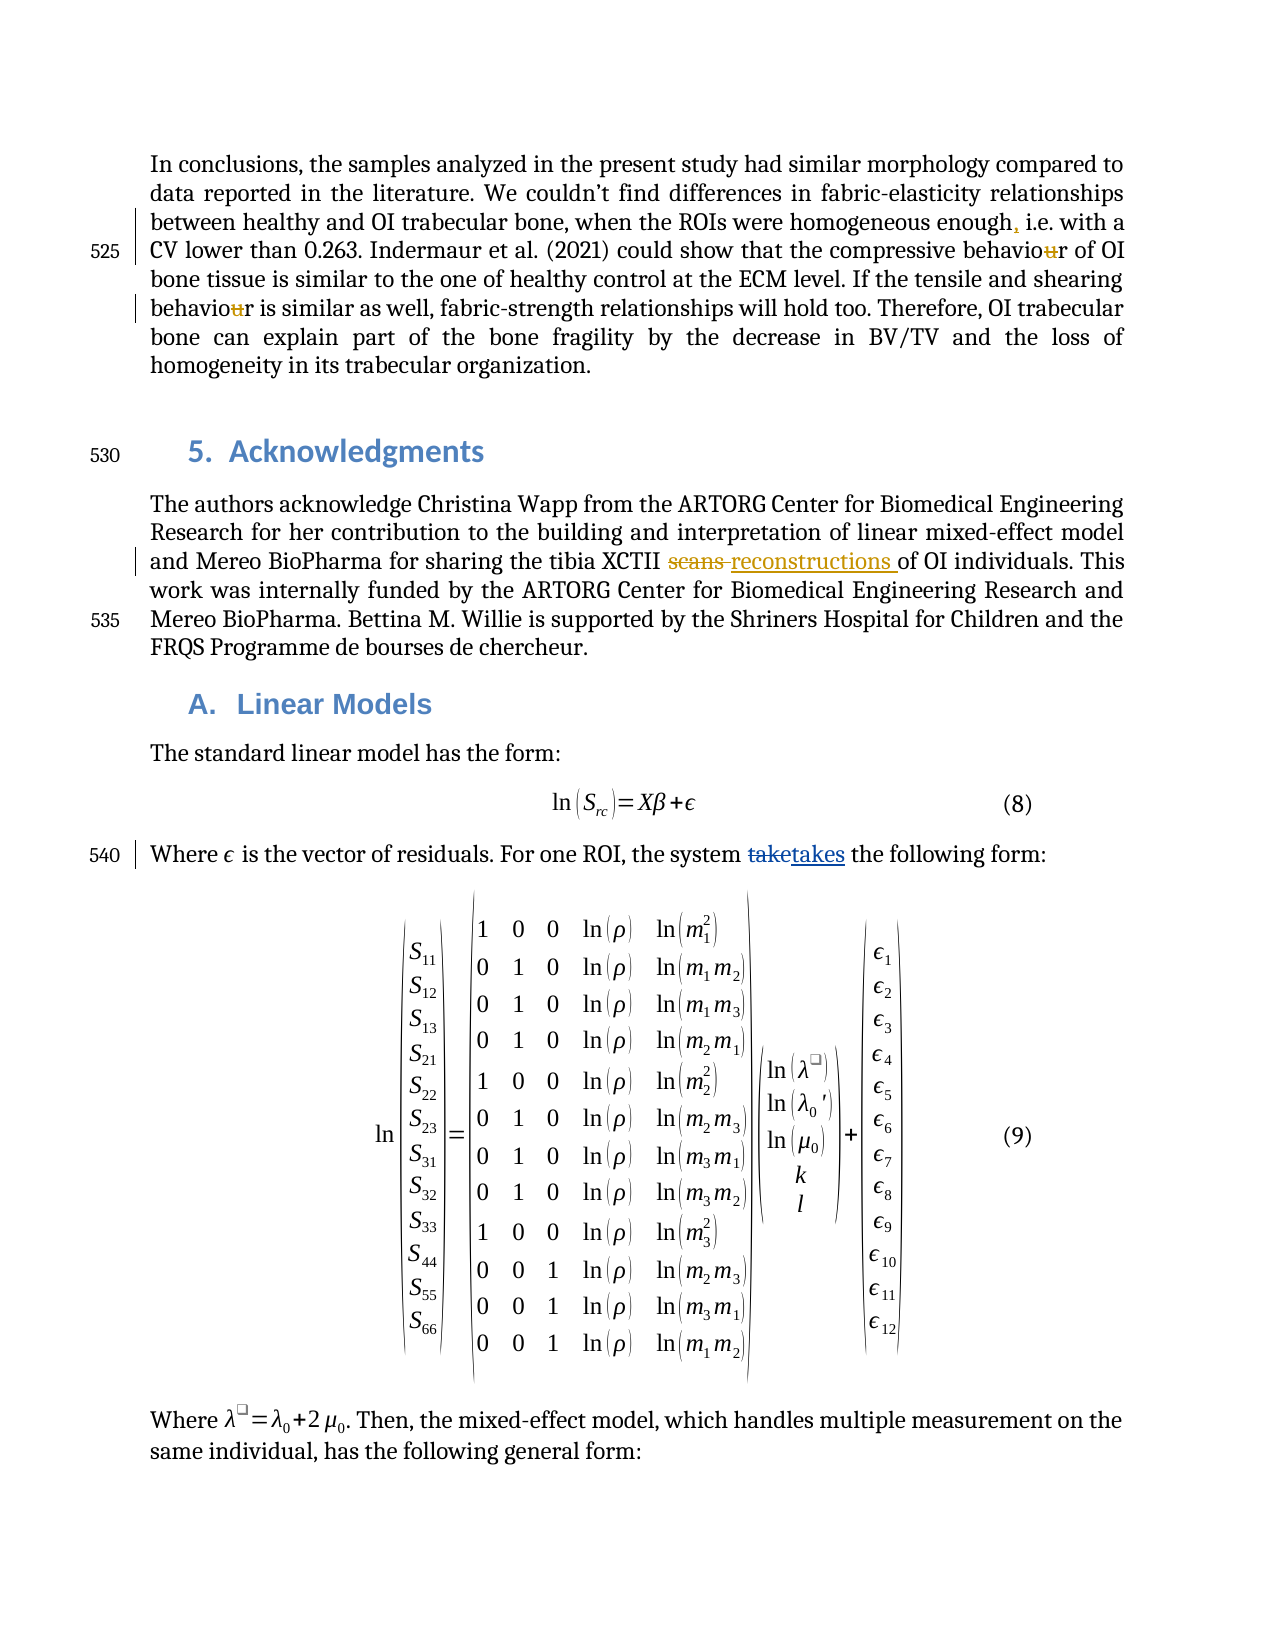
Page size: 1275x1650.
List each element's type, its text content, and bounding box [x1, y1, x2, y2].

text (9) [150, 888, 1125, 1385]
text Where is the vector of residuals. For one ROI, the system the following form: [150, 840, 1125, 869]
list Linear Models [187, 687, 1125, 721]
text The standard linear model has the form: [150, 739, 1125, 768]
subtitle Acknowledgments [187, 430, 1125, 471]
text Where . Then, the mixed-effect model, which handles multiple measurement on the same individual, has the following general form: [150, 1404, 1125, 1466]
text The authors acknowledge Christina Wapp from the ARTORG Center for Biomedical Engineering Research for her contribution to the building and interpretation of linear mixed-effect model and Mereo BioPharma for sharing the tibia XCTII of OI individuals. This work was internally funded by the ARTORG Center for Biomedical Engineering Research and Mereo BioPharma. Bettina M. Willie is supported by the Shriners Hospital for Children and the FRQS Programme de bourses de chercheur. [150, 489, 1125, 662]
text In conclusions, the samples analyzed in the present study had similar morphology compared to data reported in the literature. We couldn’t find differences in fabric-elasticity relationships between healthy and OI trabecular bone, when the ROIs were homogeneous enough i.e. with a CV lower than 0.263. Indermaur et al. (2021) could show that the compressive behavior of OI bone tissue is similar to the one of healthy control at the ECM level. If the tensile and shearing behavior is similar as well, fabric-strength relationships will hold too. Therefore, OI trabecular bone can explain part of the bone fragility by the decrease in BV/TV and the loss of homogeneity in its trabecular organization. [150, 150, 1125, 380]
text (8) [150, 787, 1125, 821]
